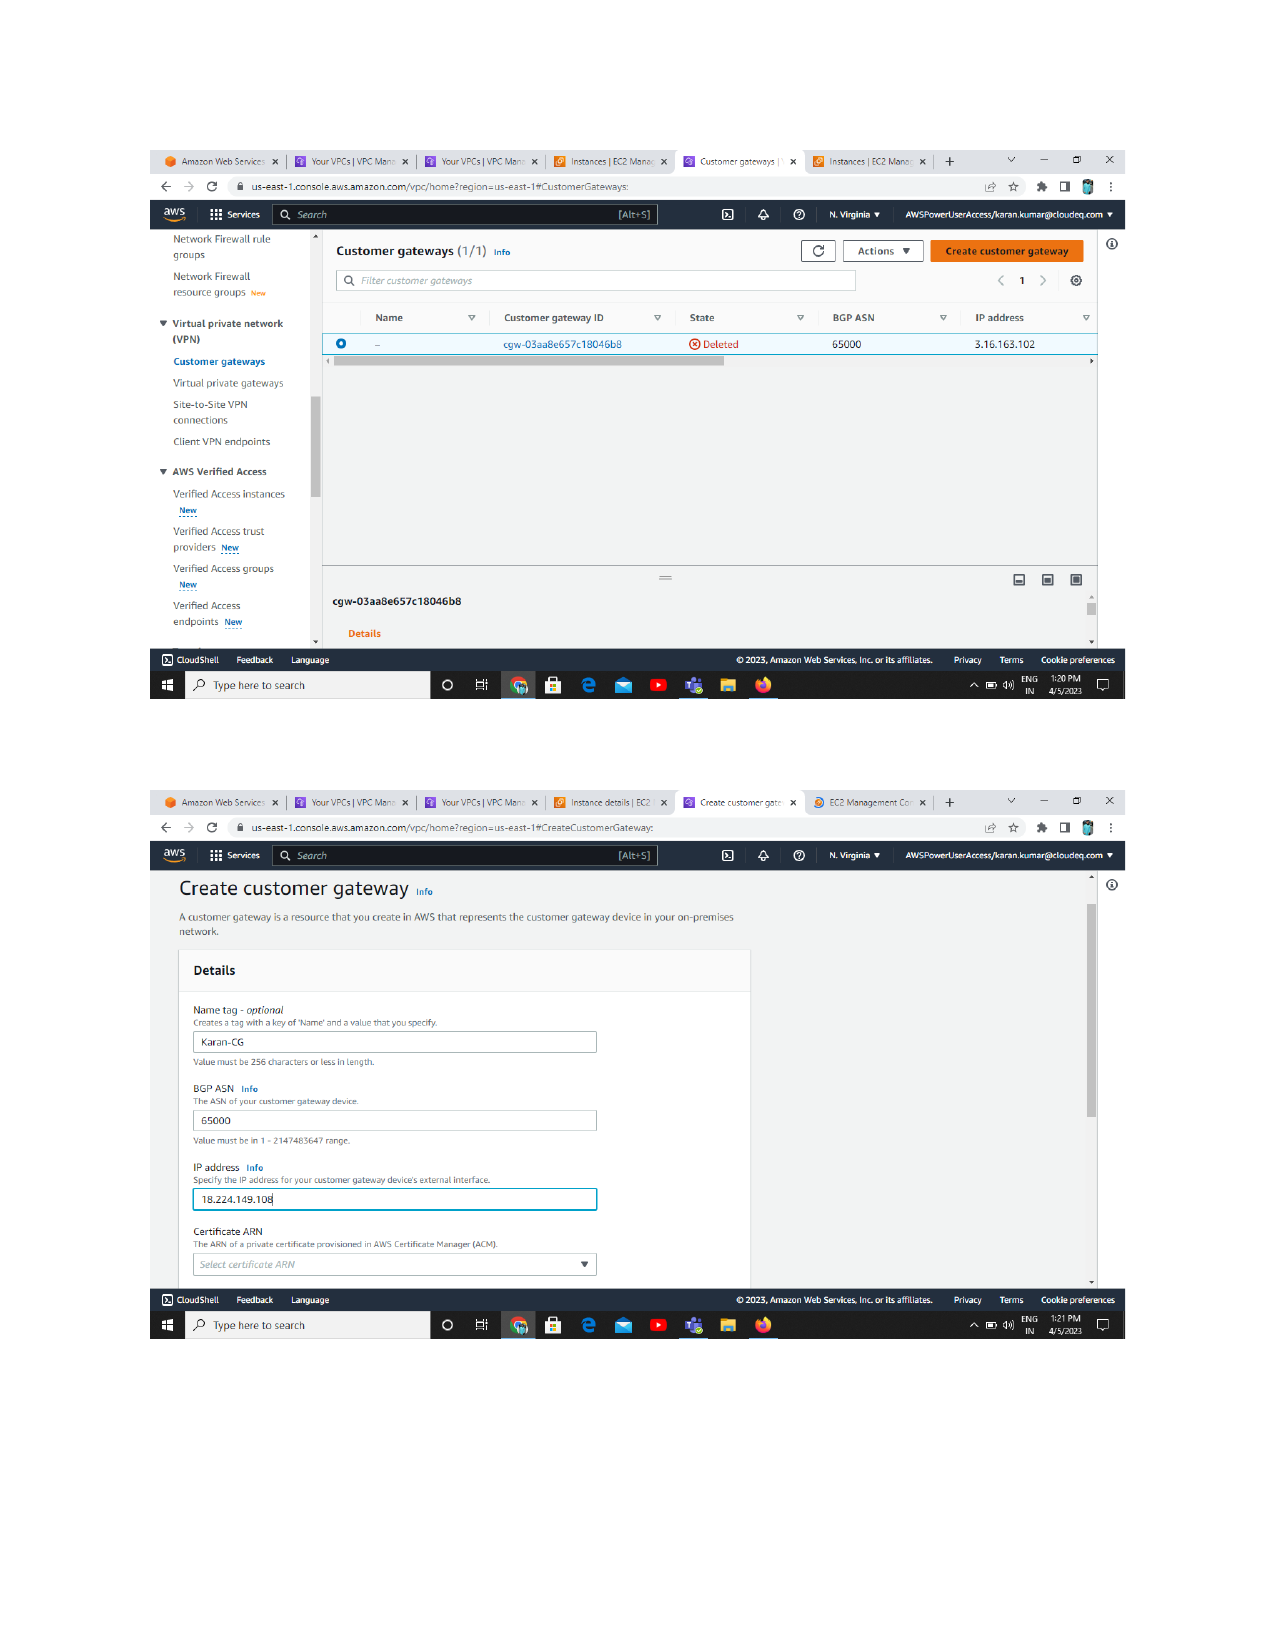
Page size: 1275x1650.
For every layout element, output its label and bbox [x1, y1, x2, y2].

picture [150, 150, 1125, 699]
picture [150, 790, 1125, 1339]
